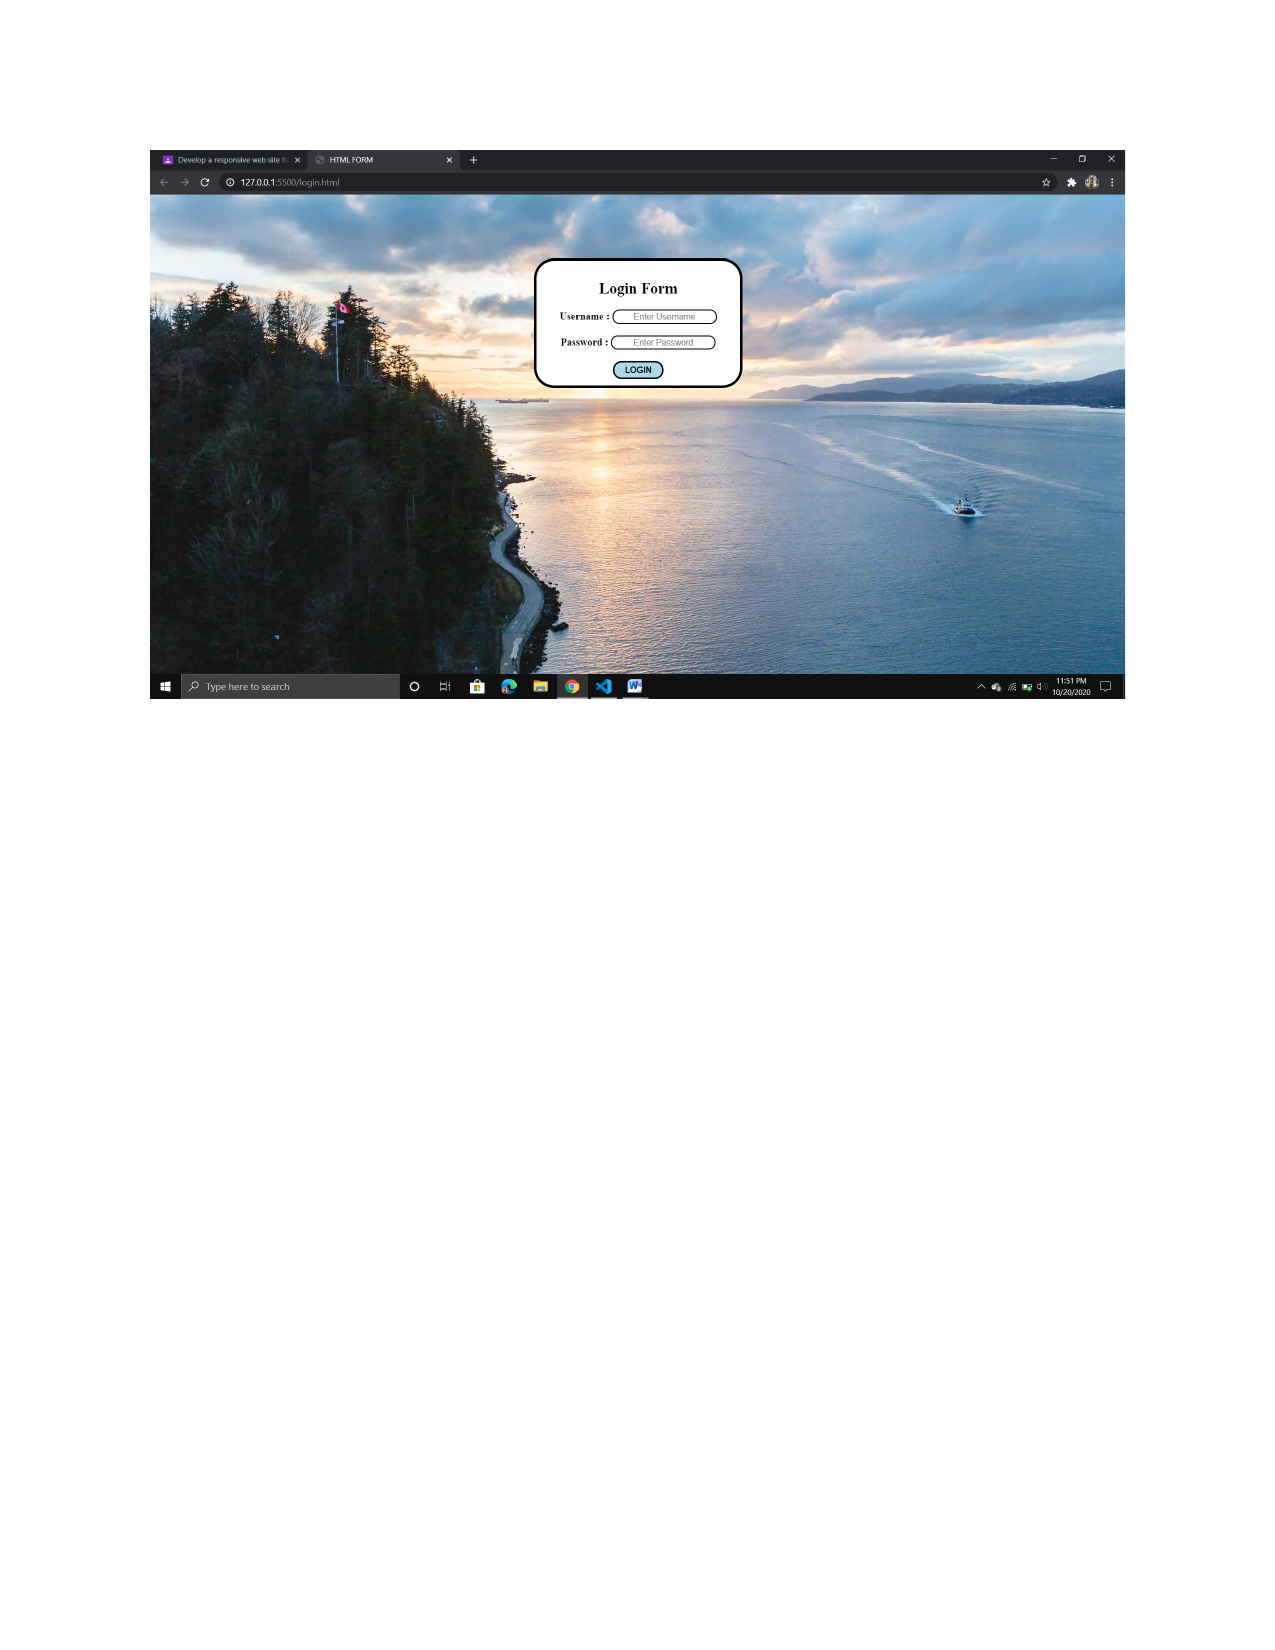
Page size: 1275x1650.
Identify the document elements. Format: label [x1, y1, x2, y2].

picture [150, 150, 1125, 699]
